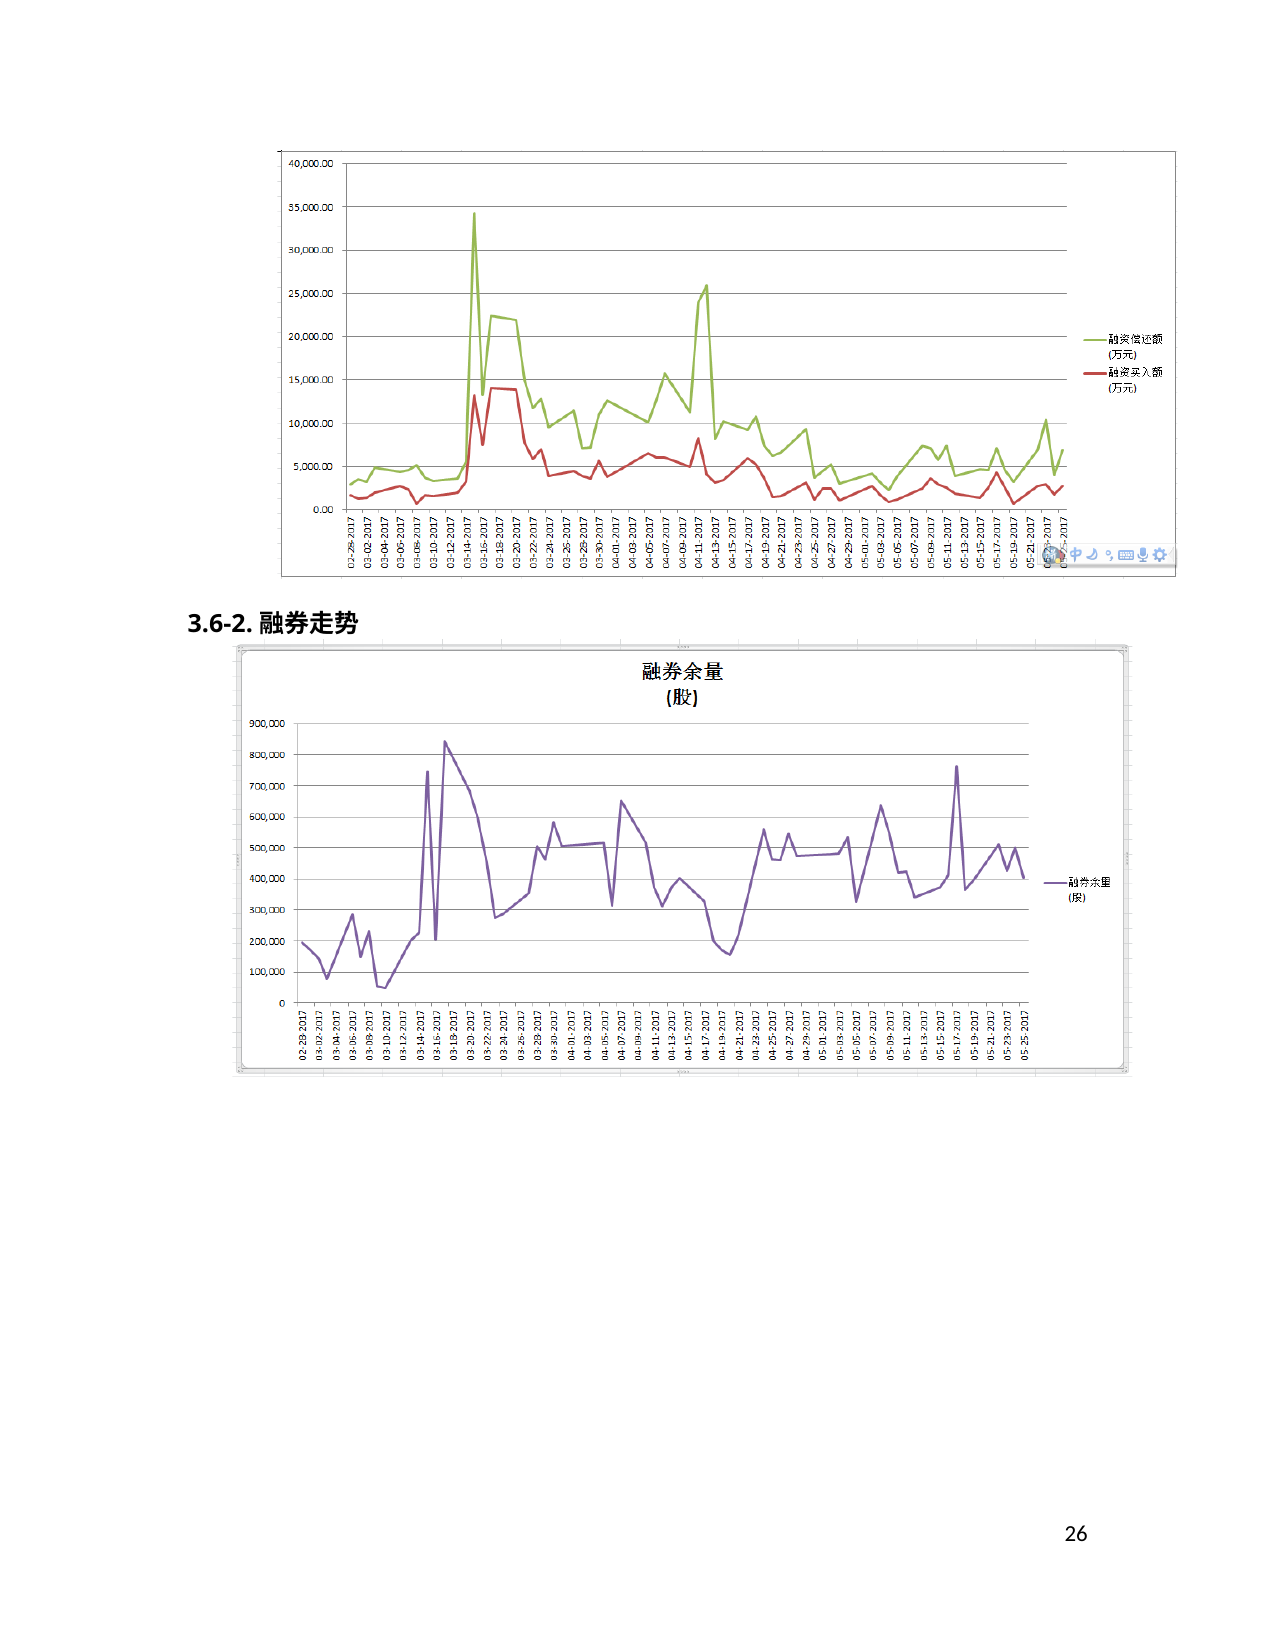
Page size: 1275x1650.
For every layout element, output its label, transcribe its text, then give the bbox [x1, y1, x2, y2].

picture [232, 639, 1133, 1077]
picture [277, 150, 1178, 579]
subtitle 融券走势 [187, 603, 1087, 639]
